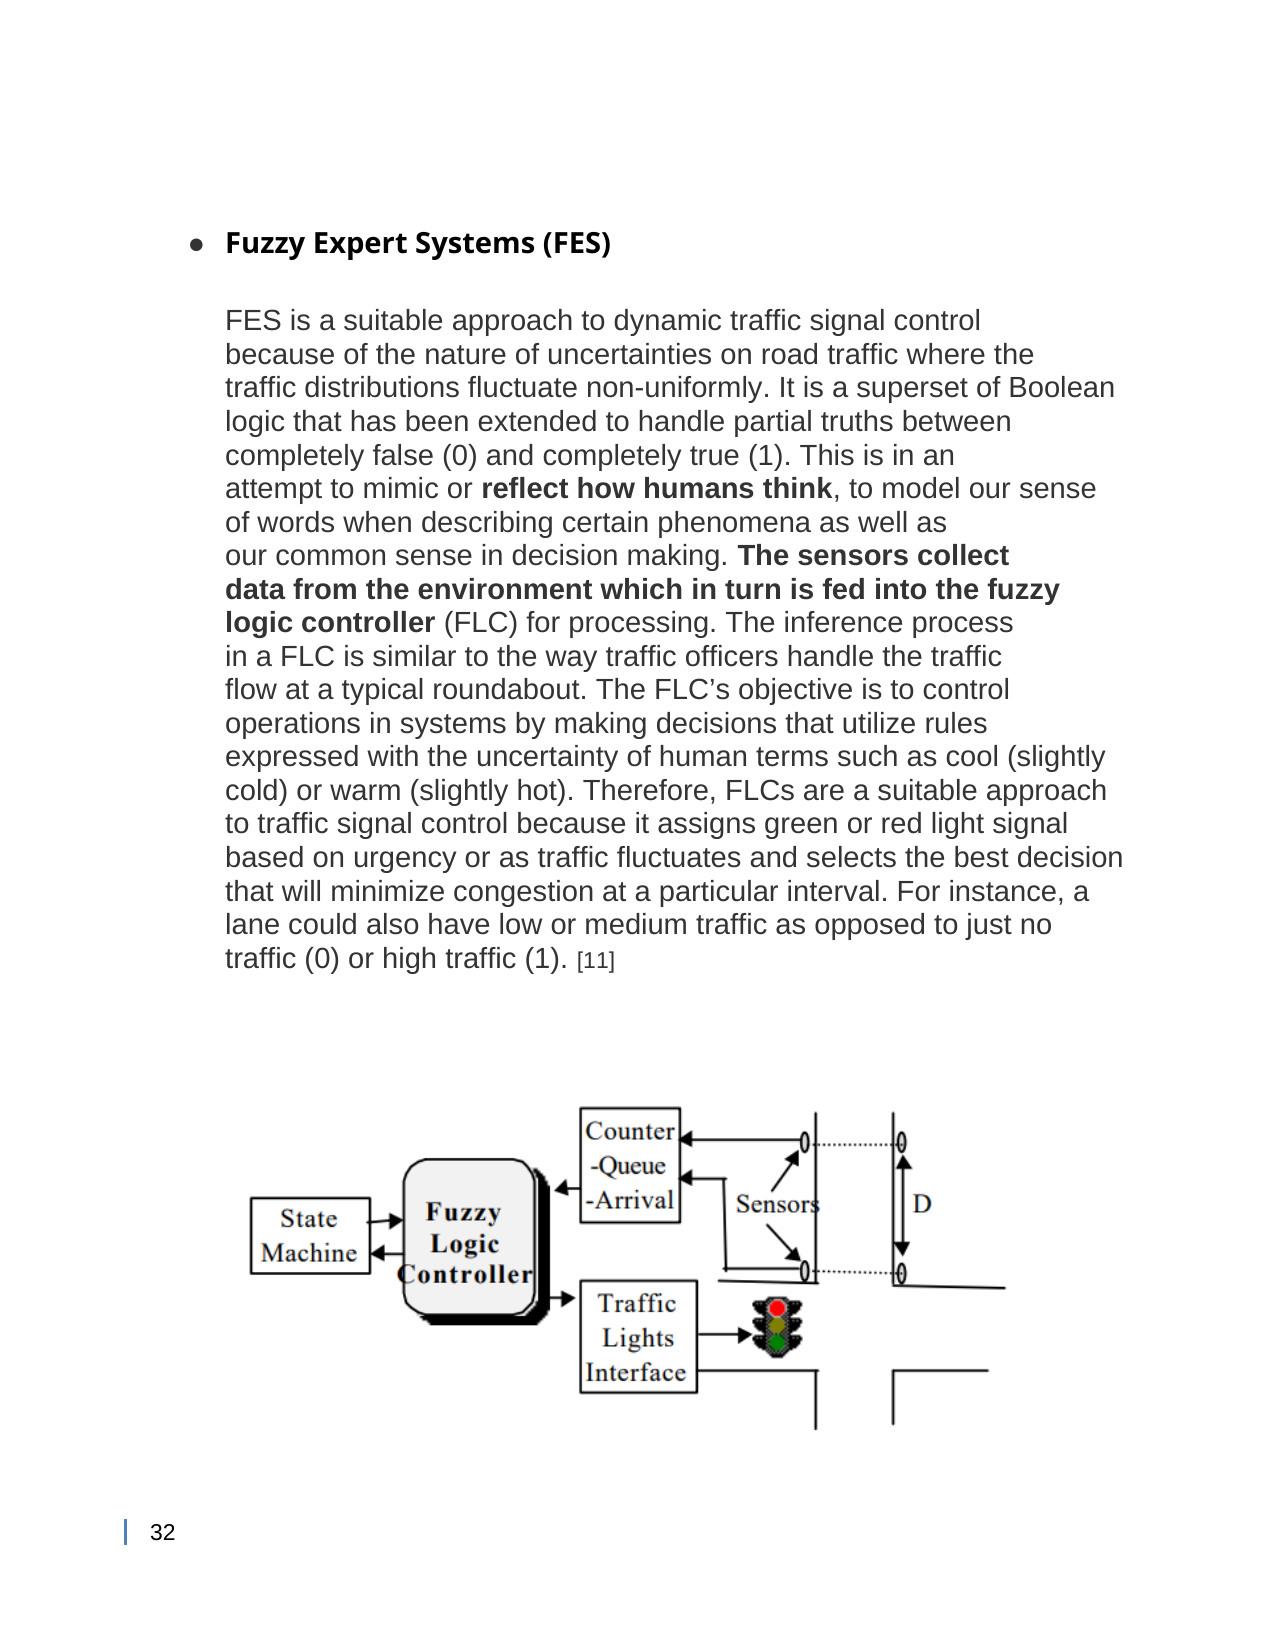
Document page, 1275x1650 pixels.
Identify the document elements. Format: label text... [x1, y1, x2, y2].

text of words when describing certain phenomena as well as [225, 505, 1125, 538]
text FES is a suitable approach to dynamic traffic signal control [187, 303, 1125, 337]
picture [226, 1011, 1049, 1478]
text completely false (0) and completely true (1). This is in an [225, 438, 1125, 471]
text logic controller (FLC) for processing. The inference process [225, 605, 1125, 639]
text flow at a typical roundabout. The FLC’s objective is to control operations in systems by making decisions that utilize rules expressed with the uncertainty of human terms such as cool (slightly cold) or warm (slightly hot). Therefore, FLCs are a suitable approach to traffic signal control because it assigns green or red light signal based on urgency or as traffic fluctuates and selects the best decision that will minimize congestion at a particular interval. For instance, a lane could also have low or medium traffic as opposed to just no traffic (0) or high traffic (1). [11] [225, 672, 1125, 974]
text in a FLC is similar to the way traffic officers handle the traffic [225, 639, 1125, 672]
text attempt to mimic or reflect how humans think, to model our sense [225, 471, 1125, 505]
text data from the environment which in turn is fed into the fuzzy [225, 572, 1125, 605]
subtitle Fuzzy Expert Systems (FES) [187, 222, 1125, 262]
text because of the nature of uncertainties on road traffic where the [187, 337, 1125, 371]
text our common sense in decision making. The sensors collect [225, 538, 1125, 572]
text traffic distributions fluctuate non-uniformly. It is a superset of Boolean logic that has been extended to handle partial truths between [225, 371, 1125, 438]
